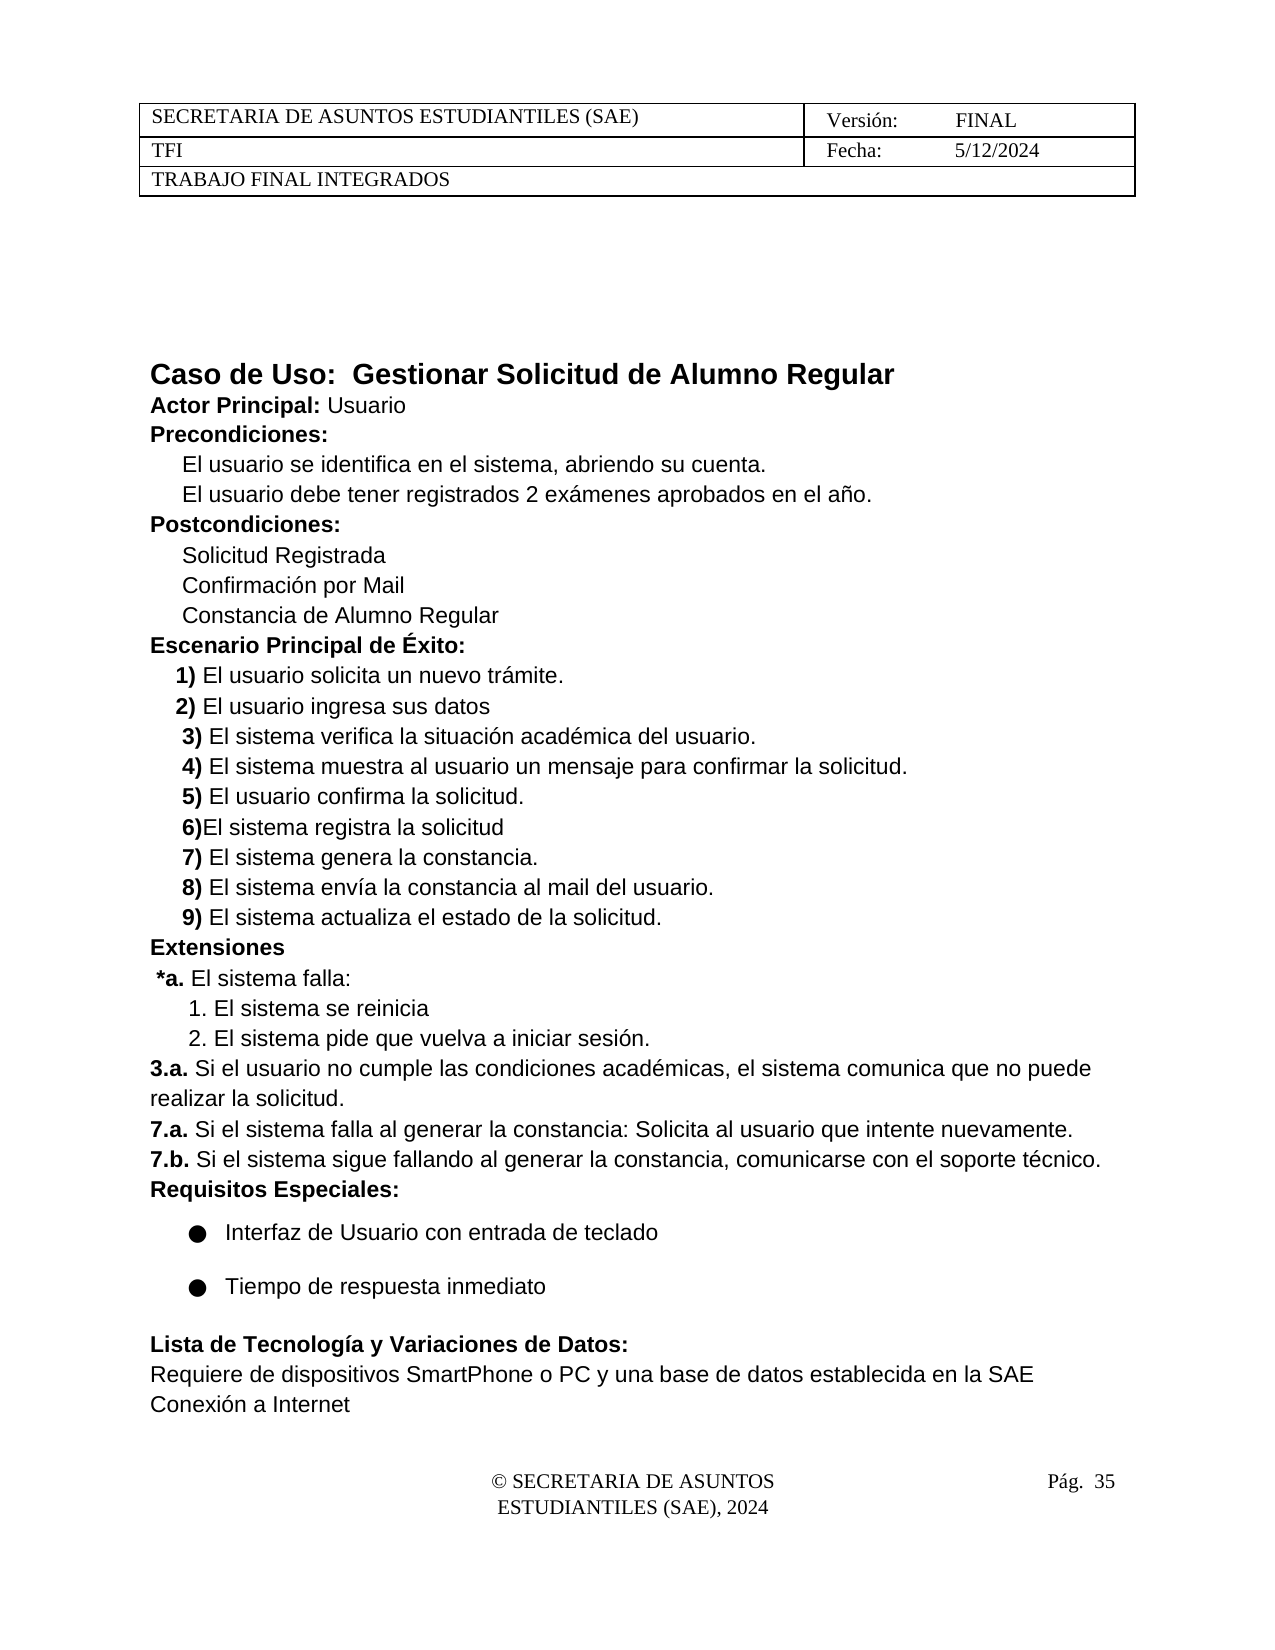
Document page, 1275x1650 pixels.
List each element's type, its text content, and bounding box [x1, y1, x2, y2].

text El usuario debe tener registrados 2 exámenes aprobados en el año. Postcondiciones: [150, 481, 1125, 538]
text Requisitos Especiales: [150, 1176, 1125, 1202]
list Tiempo de respuesta inmediato [187, 1260, 1125, 1307]
text Lista de Tecnología y Variaciones de Datos: [150, 1331, 1125, 1357]
text Solicitud Registrada [150, 542, 1125, 568]
text 1. El sistema se reinicia [150, 995, 1125, 1021]
text Escenario Principal de Éxito: 1) El usuario solicita un nuevo trámite. [150, 632, 1125, 689]
text El usuario se identifica en el sistema, abriendo su cuenta. [150, 451, 1125, 477]
text Conexión a Internet [150, 1391, 1125, 1418]
text 9) El sistema actualiza el estado de la solicitud. Extensiones *a. El sistema falla: [150, 904, 1125, 991]
text Confirmación por Mail Constancia de Alumno Regular [150, 572, 1125, 628]
text 4) El sistema muestra al usuario un mensaje para confirmar la solicitud. 5) El usuario confirma la solicitud. [150, 753, 1125, 810]
text Caso de Uso: Gestionar Solicitud de Alumno Regular Actor Principal: Usuario [150, 328, 1125, 419]
text Precondiciones: [150, 421, 1125, 447]
text 2. El sistema pide que vuelva a iniciar sesión. 3.a. Si el usuario no cumple las condiciones académicas, el sistema comunica que no puede realizar la solicitud. 7.a. Si el sistema falla al generar la constancia: Solicita al usuario que intente nuevamente. 7.b. Si el sistema sigue fallando al generar la constancia, comunicarse con el soporte técnico. [150, 1025, 1125, 1172]
text Requiere de dispositivos SmartPhone o PC y una base de datos establecida en la SAE [150, 1361, 1125, 1387]
list Interfaz de Usuario con entrada de teclado [187, 1206, 1125, 1253]
text 6)El sistema registra la solicitud 7) El sistema genera la constancia. 8) El sistema envía la constancia al mail del usuario. [150, 813, 1125, 900]
text 2) El usuario ingresa sus datos 3) El sistema verifica la situación académica del usuario. [150, 693, 1125, 749]
